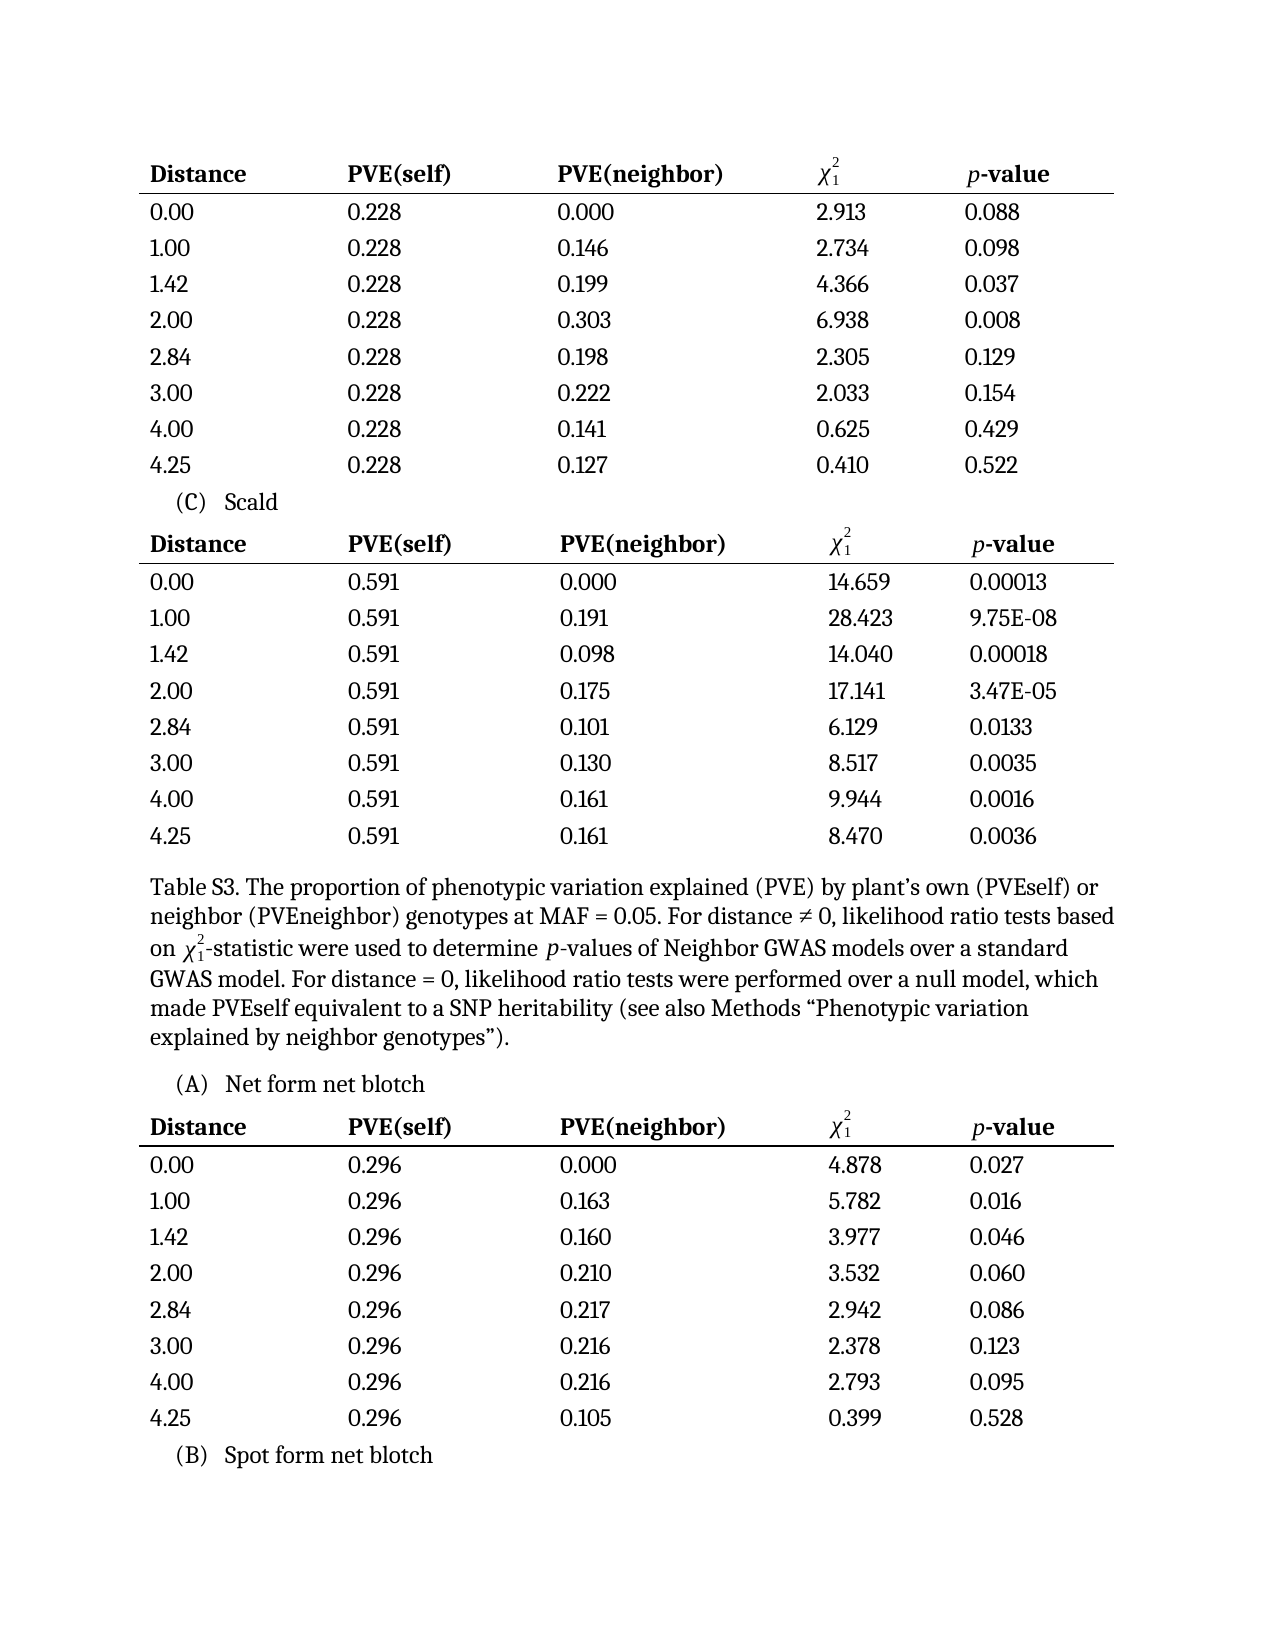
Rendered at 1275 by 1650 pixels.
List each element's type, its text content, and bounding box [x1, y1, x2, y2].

table_header PVE(self) [337, 1103, 548, 1145]
table_cell 1.00 [139, 1183, 337, 1219]
table_cell 6.938 [805, 303, 953, 339]
table_cell 2.00 [139, 303, 336, 339]
table_cell 0.210 [549, 1256, 817, 1292]
table_cell 0.591 [337, 782, 548, 818]
table_cell 0.303 [546, 303, 805, 339]
table_cell 4.25 [139, 818, 337, 854]
table_cell 2.942 [817, 1292, 958, 1328]
table_cell 0.00 [139, 194, 336, 230]
table_cell 0.429 [953, 411, 1114, 448]
table_cell 0.008 [953, 303, 1114, 339]
table_cell 0.228 [336, 375, 546, 411]
text Table S3. The proportion of phenotypic variation explained (PVE) by plant’s own (PVEself) or neighbor (PVEneighbor) genotypes at MAF = 0.05. For distance 0, likelihood ratio tests based on -statistic were used to determine -values of Neighbor GWAS models over a standard GWAS model. For distance = 0, likelihood ratio tests were performed over a null model, which made PVEself equivalent to a SNP heritability (see also Methods “Phenotypic variation explained by neighbor genotypes”). [150, 873, 1125, 1052]
table_cell 0.161 [549, 782, 817, 818]
table_cell 0.296 [337, 1328, 548, 1364]
table_cell 0.228 [336, 303, 546, 339]
table_cell 0.591 [337, 818, 548, 854]
table_cell 0.216 [549, 1328, 817, 1364]
table_cell 0.228 [336, 194, 546, 230]
table_header PVE(self) [336, 150, 546, 192]
table_cell 4.366 [805, 266, 953, 303]
table_cell 0.060 [958, 1256, 1114, 1292]
table_cell 1.42 [139, 266, 336, 303]
table_cell 0.296 [337, 1219, 548, 1256]
table_cell 14.659 [817, 564, 958, 600]
list Spot form net blotch [175, 1441, 1125, 1469]
table_cell 0.098 [549, 637, 817, 673]
table_cell 0.146 [546, 230, 805, 266]
table_cell 2.00 [139, 1256, 337, 1292]
table_header -value [958, 520, 1114, 563]
table_cell 2.033 [805, 375, 953, 411]
table_cell 0.591 [337, 637, 548, 673]
table_cell 0.528 [958, 1401, 1114, 1437]
table_header -value [958, 1103, 1114, 1145]
table_cell 0.0035 [958, 745, 1114, 782]
table_cell 0.228 [336, 339, 546, 375]
table_cell 3.00 [139, 375, 336, 411]
table_header [817, 520, 958, 563]
table_cell 0.228 [336, 448, 546, 484]
table_cell 0.198 [546, 339, 805, 375]
table_cell 0.000 [549, 1147, 817, 1183]
table_cell 0.000 [546, 194, 805, 230]
table_cell 6.129 [817, 709, 958, 745]
table_header [805, 150, 953, 192]
table_cell 0.141 [546, 411, 805, 448]
table_cell 0.217 [549, 1292, 817, 1328]
table_cell 0.228 [336, 266, 546, 303]
table_cell 28.423 [817, 600, 958, 637]
list Scald [175, 488, 1125, 516]
table_cell 2.00 [139, 673, 337, 709]
table_cell 3.977 [817, 1219, 958, 1256]
table_cell 0.00018 [958, 637, 1114, 673]
table_cell 17.141 [817, 673, 958, 709]
table_cell 0.0016 [958, 782, 1114, 818]
table_cell 0.591 [337, 709, 548, 745]
table_header PVE(neighbor) [546, 150, 805, 192]
table_cell 0.154 [953, 375, 1114, 411]
table_cell 0.00 [139, 1147, 337, 1183]
table_cell 0.160 [549, 1219, 817, 1256]
table_cell 9.75E-08 [958, 600, 1114, 637]
table_cell 0.098 [953, 230, 1114, 266]
table_cell 0.00 [139, 564, 337, 600]
table_cell 0.000 [549, 564, 817, 600]
table_cell 0.296 [337, 1183, 548, 1219]
table_cell 0.027 [958, 1147, 1114, 1183]
table_cell 1.42 [139, 637, 337, 673]
table_cell 0.191 [549, 600, 817, 637]
table_header [817, 1103, 958, 1145]
table_cell 1.00 [139, 600, 337, 637]
table_cell 0.296 [337, 1292, 548, 1328]
table_cell 0.216 [549, 1364, 817, 1401]
table_cell 0.522 [953, 448, 1114, 484]
table_cell 0.105 [549, 1401, 817, 1437]
table_cell 0.129 [953, 339, 1114, 375]
table_cell 0.037 [953, 266, 1114, 303]
table_cell 2.793 [817, 1364, 958, 1401]
table_cell 0.0133 [958, 709, 1114, 745]
table_cell 4.00 [139, 782, 337, 818]
table_header PVE(neighbor) [549, 520, 817, 563]
table_cell 4.00 [139, 1364, 337, 1401]
table_cell 8.470 [817, 818, 958, 854]
table_cell 9.944 [817, 782, 958, 818]
table_header Distance [139, 520, 337, 563]
table_cell 0.127 [546, 448, 805, 484]
table_cell 0.086 [958, 1292, 1114, 1328]
table_header -value [953, 150, 1114, 192]
table_cell 0.00013 [958, 564, 1114, 600]
table_cell 1.00 [139, 230, 336, 266]
table_header Distance [139, 1103, 337, 1145]
table_cell 0.410 [805, 448, 953, 484]
table_cell 0.591 [337, 745, 548, 782]
table_cell 14.040 [817, 637, 958, 673]
table_cell 0.175 [549, 673, 817, 709]
table_cell 0.228 [336, 411, 546, 448]
table_cell 0.199 [546, 266, 805, 303]
table_cell 0.399 [817, 1401, 958, 1437]
table_cell 0.591 [337, 673, 548, 709]
table_cell 4.25 [139, 1401, 337, 1437]
table_cell 2.913 [805, 194, 953, 230]
table_cell 0.296 [337, 1401, 548, 1437]
table_cell 0.163 [549, 1183, 817, 1219]
table_cell 0.228 [336, 230, 546, 266]
table_cell 2.378 [817, 1328, 958, 1364]
table_cell 5.782 [817, 1183, 958, 1219]
table_cell 0.0036 [958, 818, 1114, 854]
table_cell 3.00 [139, 745, 337, 782]
table_cell 0.591 [337, 600, 548, 637]
table_cell 2.305 [805, 339, 953, 375]
table_cell 0.296 [337, 1364, 548, 1401]
table_cell 0.016 [958, 1183, 1114, 1219]
table_cell 0.095 [958, 1364, 1114, 1401]
table_cell 3.47E-05 [958, 673, 1114, 709]
table_cell 3.532 [817, 1256, 958, 1292]
table_cell 0.123 [958, 1328, 1114, 1364]
table_header PVE(self) [337, 520, 548, 563]
table_cell 8.517 [817, 745, 958, 782]
table_cell 0.130 [549, 745, 817, 782]
table_cell 0.101 [549, 709, 817, 745]
table_cell 0.222 [546, 375, 805, 411]
table_cell 0.296 [337, 1147, 548, 1183]
table_cell 0.046 [958, 1219, 1114, 1256]
table_cell 2.734 [805, 230, 953, 266]
table_cell 4.878 [817, 1147, 958, 1183]
table_cell 0.161 [549, 818, 817, 854]
table_cell 2.84 [139, 1292, 337, 1328]
table_cell 0.625 [805, 411, 953, 448]
table_cell 2.84 [139, 339, 336, 375]
table_cell 0.296 [337, 1256, 548, 1292]
list Net form net blotch [175, 1070, 1125, 1099]
table_cell 2.84 [139, 709, 337, 745]
table_header PVE(neighbor) [549, 1103, 817, 1145]
table_cell 0.591 [337, 564, 548, 600]
table_header Distance [139, 150, 336, 192]
table_cell 3.00 [139, 1328, 337, 1364]
table_cell 4.00 [139, 411, 336, 448]
table_cell 4.25 [139, 448, 336, 484]
table_cell 1.42 [139, 1219, 337, 1256]
table_cell 0.088 [953, 194, 1114, 230]
